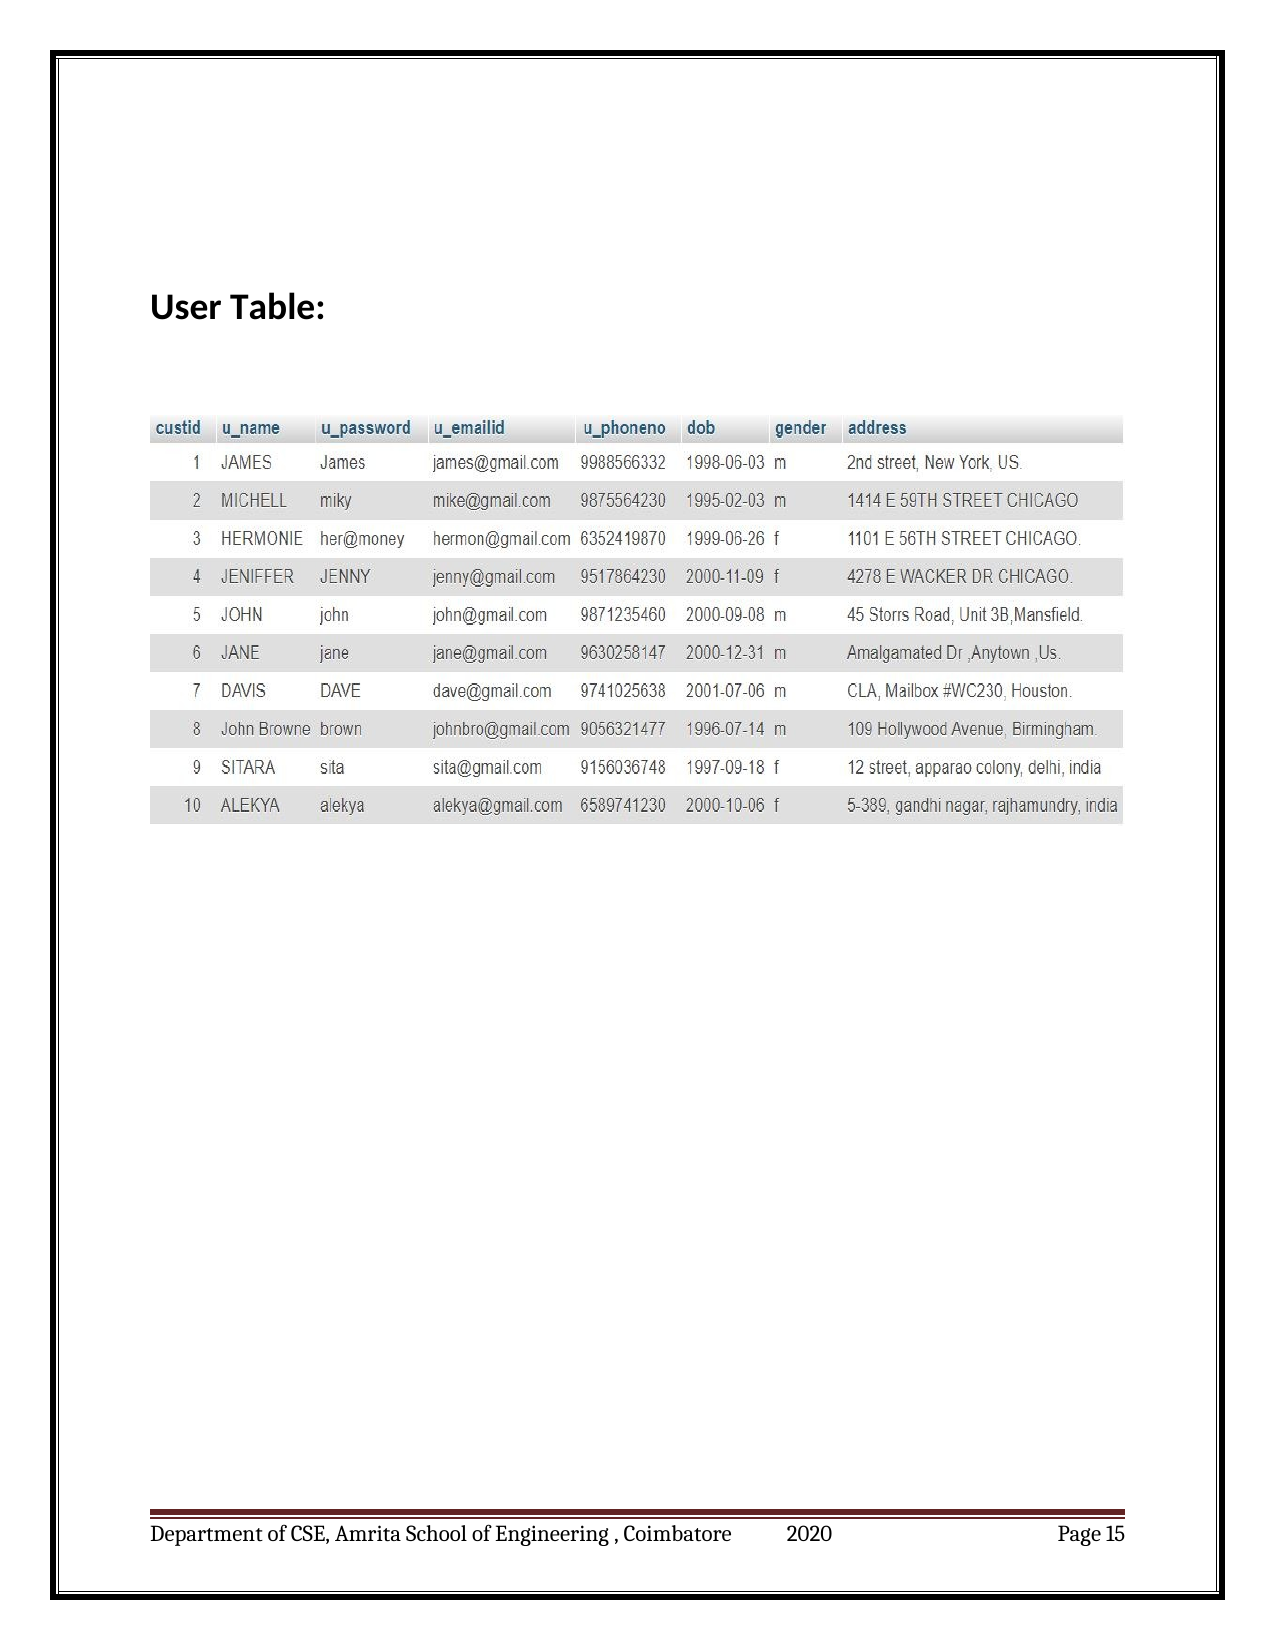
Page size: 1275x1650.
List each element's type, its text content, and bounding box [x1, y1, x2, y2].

text User Table: [150, 283, 1125, 329]
picture [150, 415, 1125, 826]
